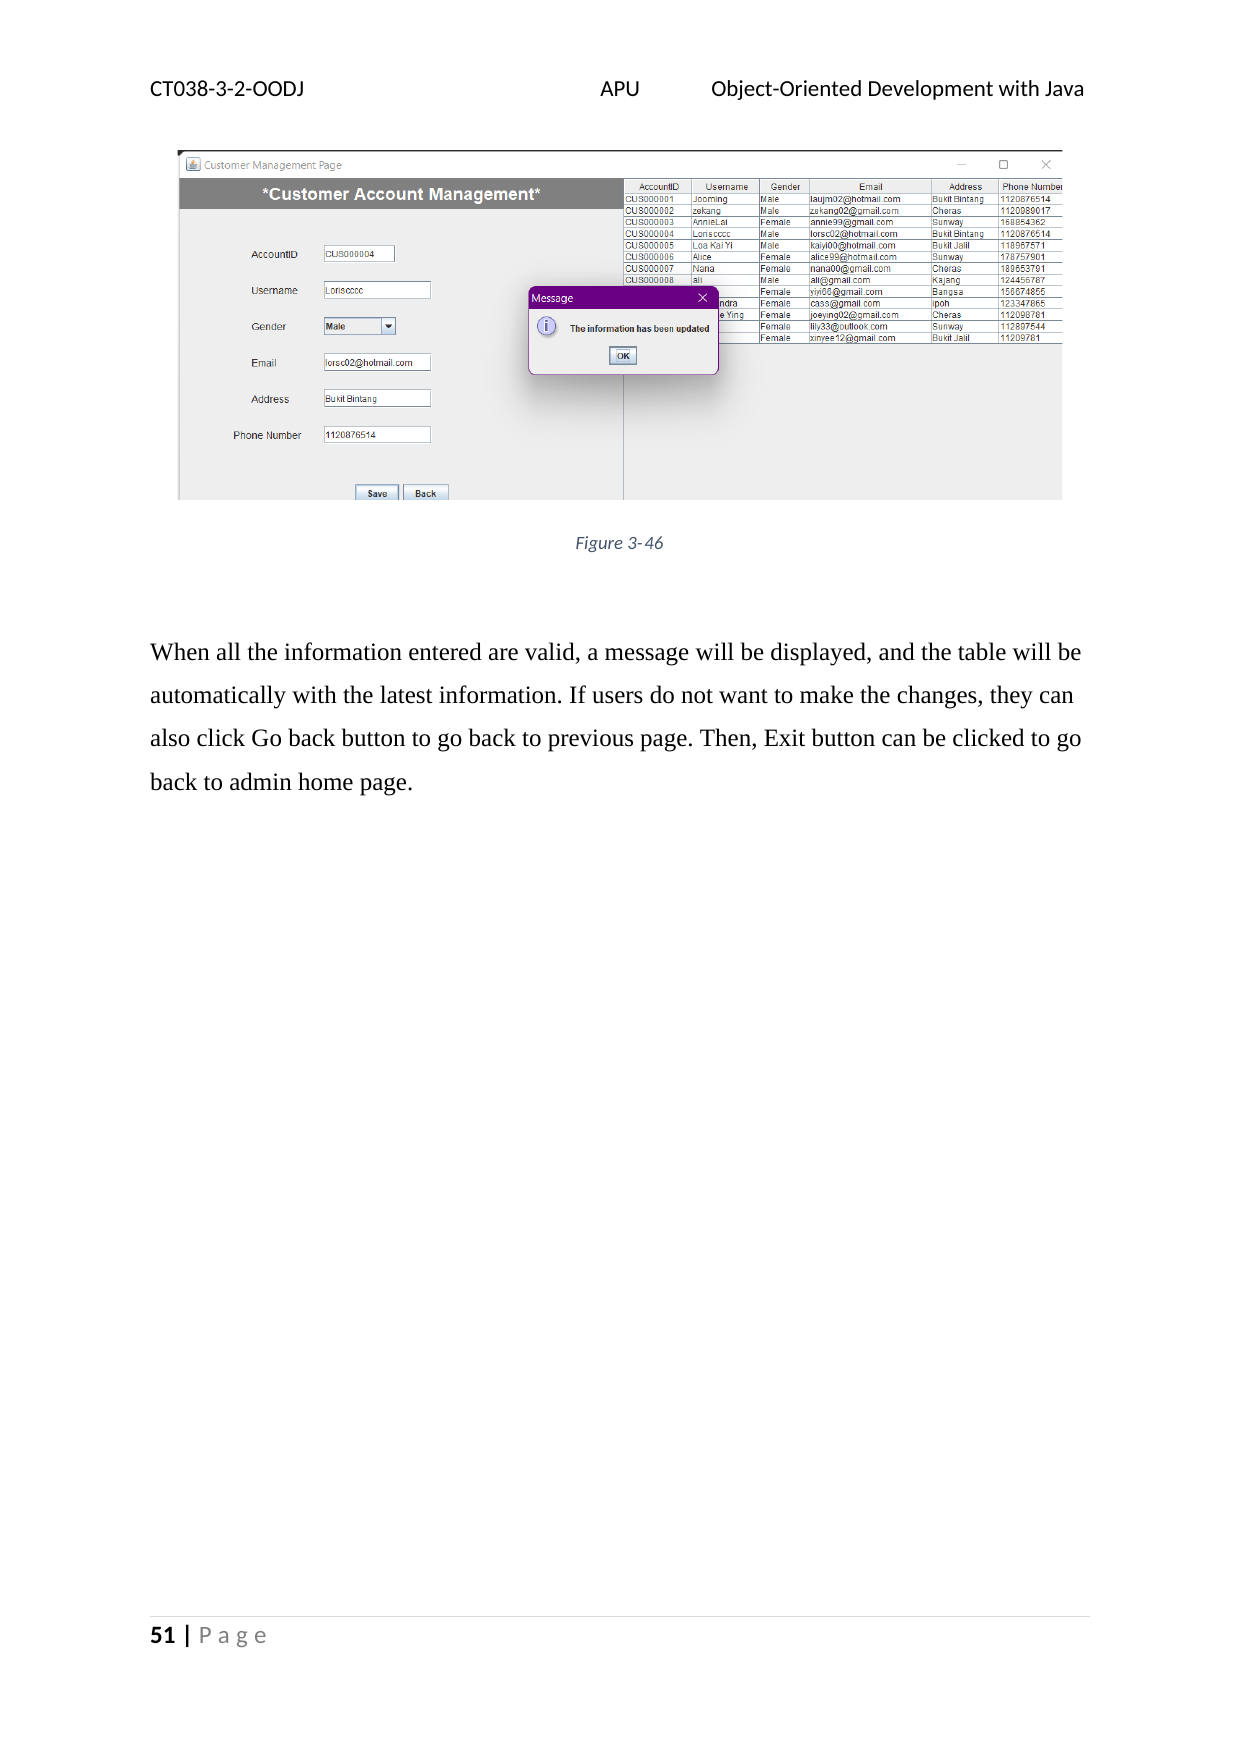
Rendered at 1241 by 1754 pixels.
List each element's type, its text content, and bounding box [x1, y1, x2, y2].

picture [177, 150, 1063, 500]
text When all the information entered are valid, a message will be displayed, and the table will be automatically with the latest information. If users do not want to make the changes, they can also click Go back button to go back to previous page. Then, Exit button can be clicked to go back to admin home page. [150, 637, 1090, 795]
